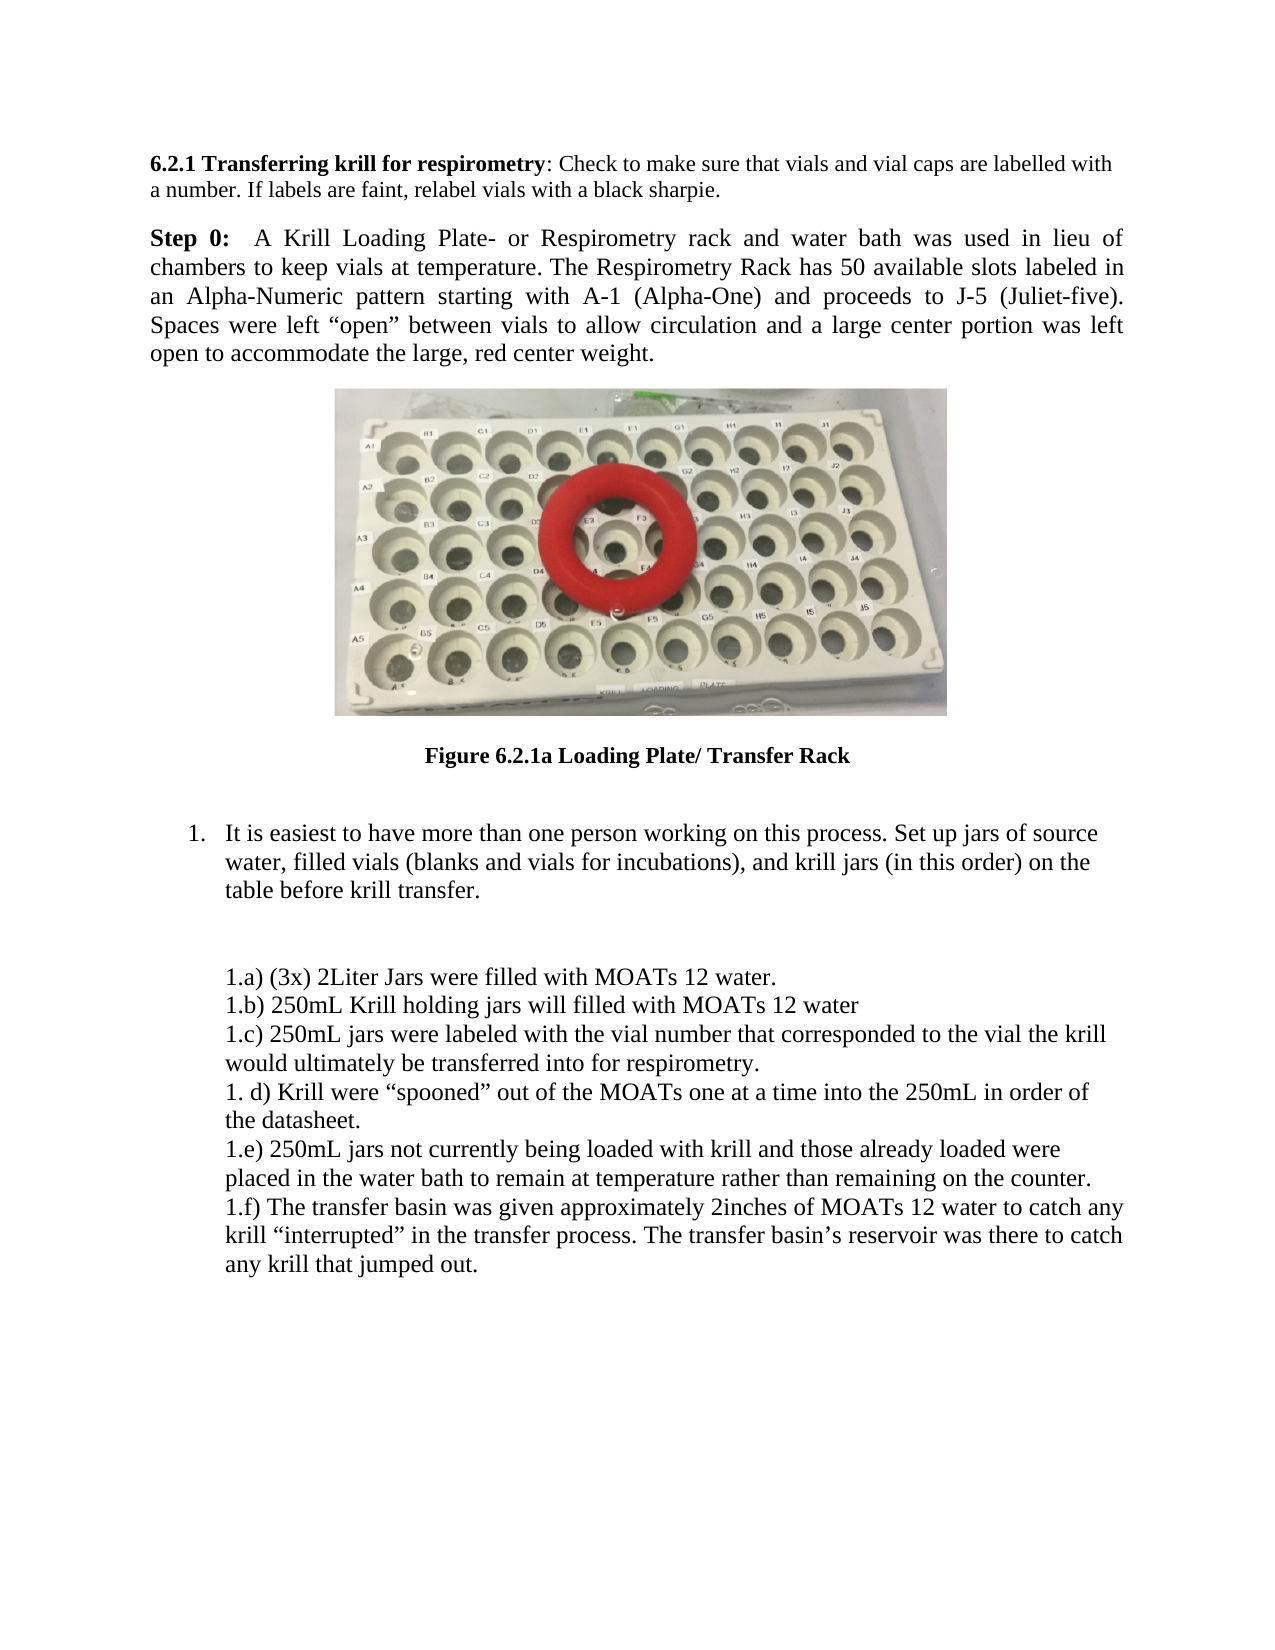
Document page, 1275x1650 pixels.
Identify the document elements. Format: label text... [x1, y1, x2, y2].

text Step 0: A Krill Loading Plate- or Respirometry rack and water bath was used in lieu of chambers to keep vials at temperature. The Respirometry Rack has 50 available slots labeled in an Alpha-Numeric pattern starting with A-1 (Alpha-One) and proceeds to J-5 (Juliet-five). Spaces were left “open” between vials to allow circulation and a large center portion was left open to accommodate the large, red center weight. [150, 223, 1125, 367]
text 1.a) (3x) 2Liter Jars were filled with MOATs 12 water. [225, 962, 1125, 990]
text 6.2.1 Transferring krill for respirometry: Check to make sure that vials and vial caps are labelled with a number. If labels are faint, relabel vials with a black sharpie. [150, 150, 1125, 203]
text 1.f) The transfer basin was given approximately 2inches of MOATs 12 water to catch any krill “interrupted” in the transfer process. The transfer basin’s reservoir was there to catch any krill that jumped out. [225, 1192, 1125, 1278]
text 1.e) 250mL jars not currently being loaded with krill and those already loaded were placed in the water bath to remain at temperature rather than remaining on the counter. [225, 1134, 1125, 1192]
text Figure 6.2.1a Loading Plate/ Transfer Rack [150, 742, 1125, 768]
text 1. d) Krill were “spooned” out of the MOATs one at a time into the 250mL in order of the datasheet. [225, 1077, 1125, 1134]
text 1.c) 250mL jars were labeled with the vial number that corresponded to the vial the krill would ultimately be transferred into for respirometry. [225, 1019, 1125, 1077]
list It is easiest to have more than one person working on this process. Set up jars of source water, filled vials (blanks and vials for incubations), and krill jars (in this order) on the table before krill transfer. [187, 818, 1125, 904]
text 1.b) 250mL Krill holding jars will filled with MOATs 12 water [225, 990, 1125, 1019]
picture [334, 388, 947, 716]
